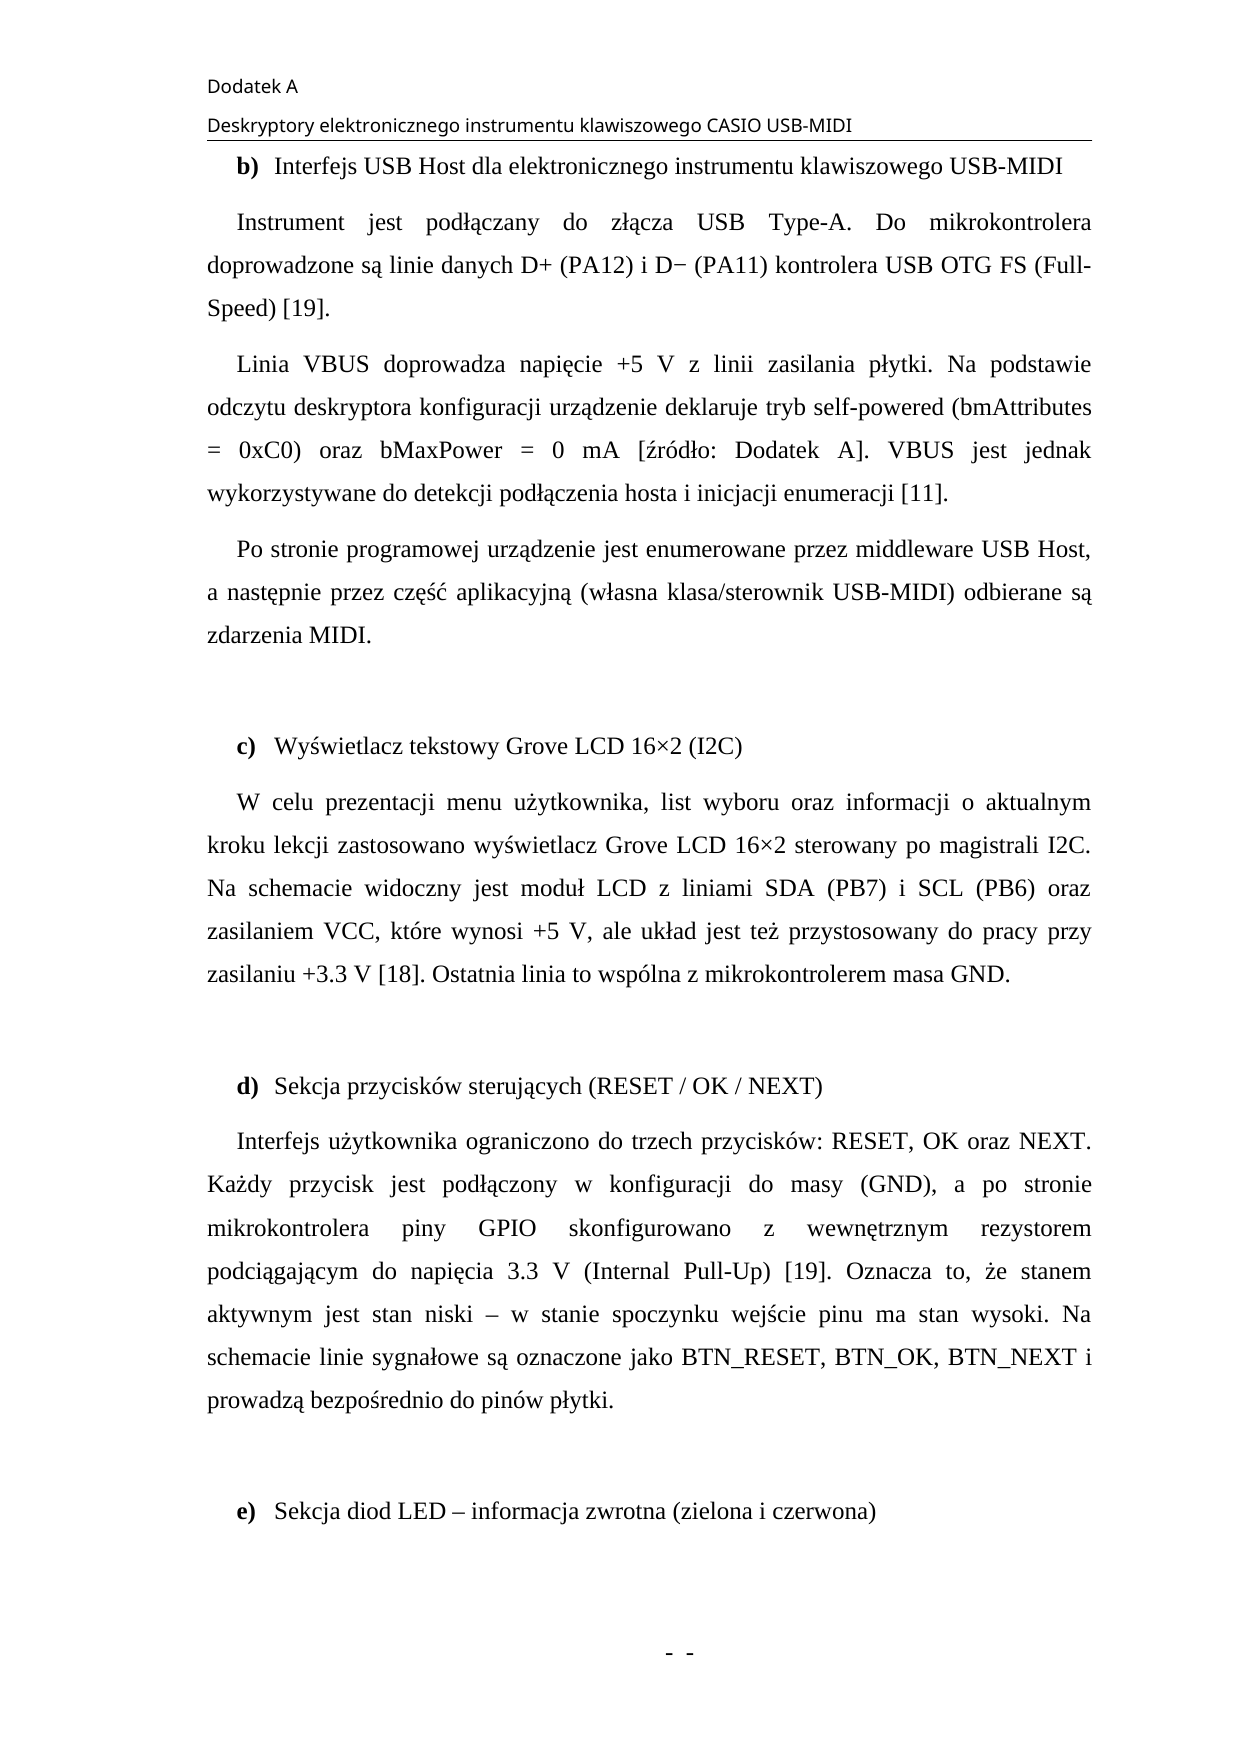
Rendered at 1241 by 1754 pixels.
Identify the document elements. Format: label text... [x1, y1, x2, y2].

list Sekcja przycisków sterujących (RESET / OK / NEXT) [236, 1071, 1092, 1099]
text Instrument jest podłączany do złącza USB Type-A. Do mikrokontrolera doprowadzone są linie danych D+ (PA12) i D− (PA11) kontrolera USB OTG FS (Full-Speed) [19]. [207, 207, 1092, 322]
list Sekcja diod LED – informacja zwrotna (zielona i czerwona) [236, 1496, 1092, 1525]
text Linia VBUS doprowadza napięcie +5 V z linii zasilania płytki. Na podstawie odczytu deskryptora konfiguracji urządzenie deklaruje tryb self-powered (bmAttributes = 0xC0) oraz bMaxPower = 0 mA [źródło: Dodatek A]. VBUS jest jednak wykorzystywane do detekcji podłączenia hosta i inicjacji enumeracji [11]. [207, 349, 1092, 507]
text Interfejs użytkownika ograniczono do trzech przycisków: RESET, OK oraz NEXT. Każdy przycisk jest podłączony w konfiguracji do masy (GND), a po stronie mikrokontrolera piny GPIO skonfigurowano z wewnętrznym rezystorem podciągającym do napięcia 3.3 V (Internal Pull-Up) [19]. Oznacza to, że stanem aktywnym jest stan niski – w stanie spoczynku wejście pinu ma stan wysoki. Na schemacie linie sygnałowe są oznaczone jako BTN_RESET, BTN_OK, BTN_NEXT i prowadzą bezpośrednio do pinów płytki. [207, 1126, 1092, 1414]
list Wyświetlacz tekstowy Grove LCD 16×2 (I2C) [236, 731, 1092, 760]
text W celu prezentacji menu użytkownika, list wyboru oraz informacji o aktualnym kroku lekcji zastosowano wyświetlacz Grove LCD 16×2 sterowany po magistrali I2C. Na schemacie widoczny jest moduł LCD z liniami SDA (PB7) i SCL (PB6) oraz zasilaniem VCC, które wynosi +5 V, ale układ jest też przystosowany do pracy przy zasilaniu +3.3 V [18]. Ostatnia linia to wspólna z mikrokontrolerem masa GND. [207, 787, 1092, 988]
list Interfejs USB Host dla elektronicznego instrumentu klawiszowego USB-MIDI [236, 151, 1092, 180]
text Po stronie programowej urządzenie jest enumerowane przez middleware USB Host, a następnie przez część aplikacyjną (własna klasa/sterownik USB-MIDI) odbierane są zdarzenia MIDI. [207, 534, 1092, 649]
